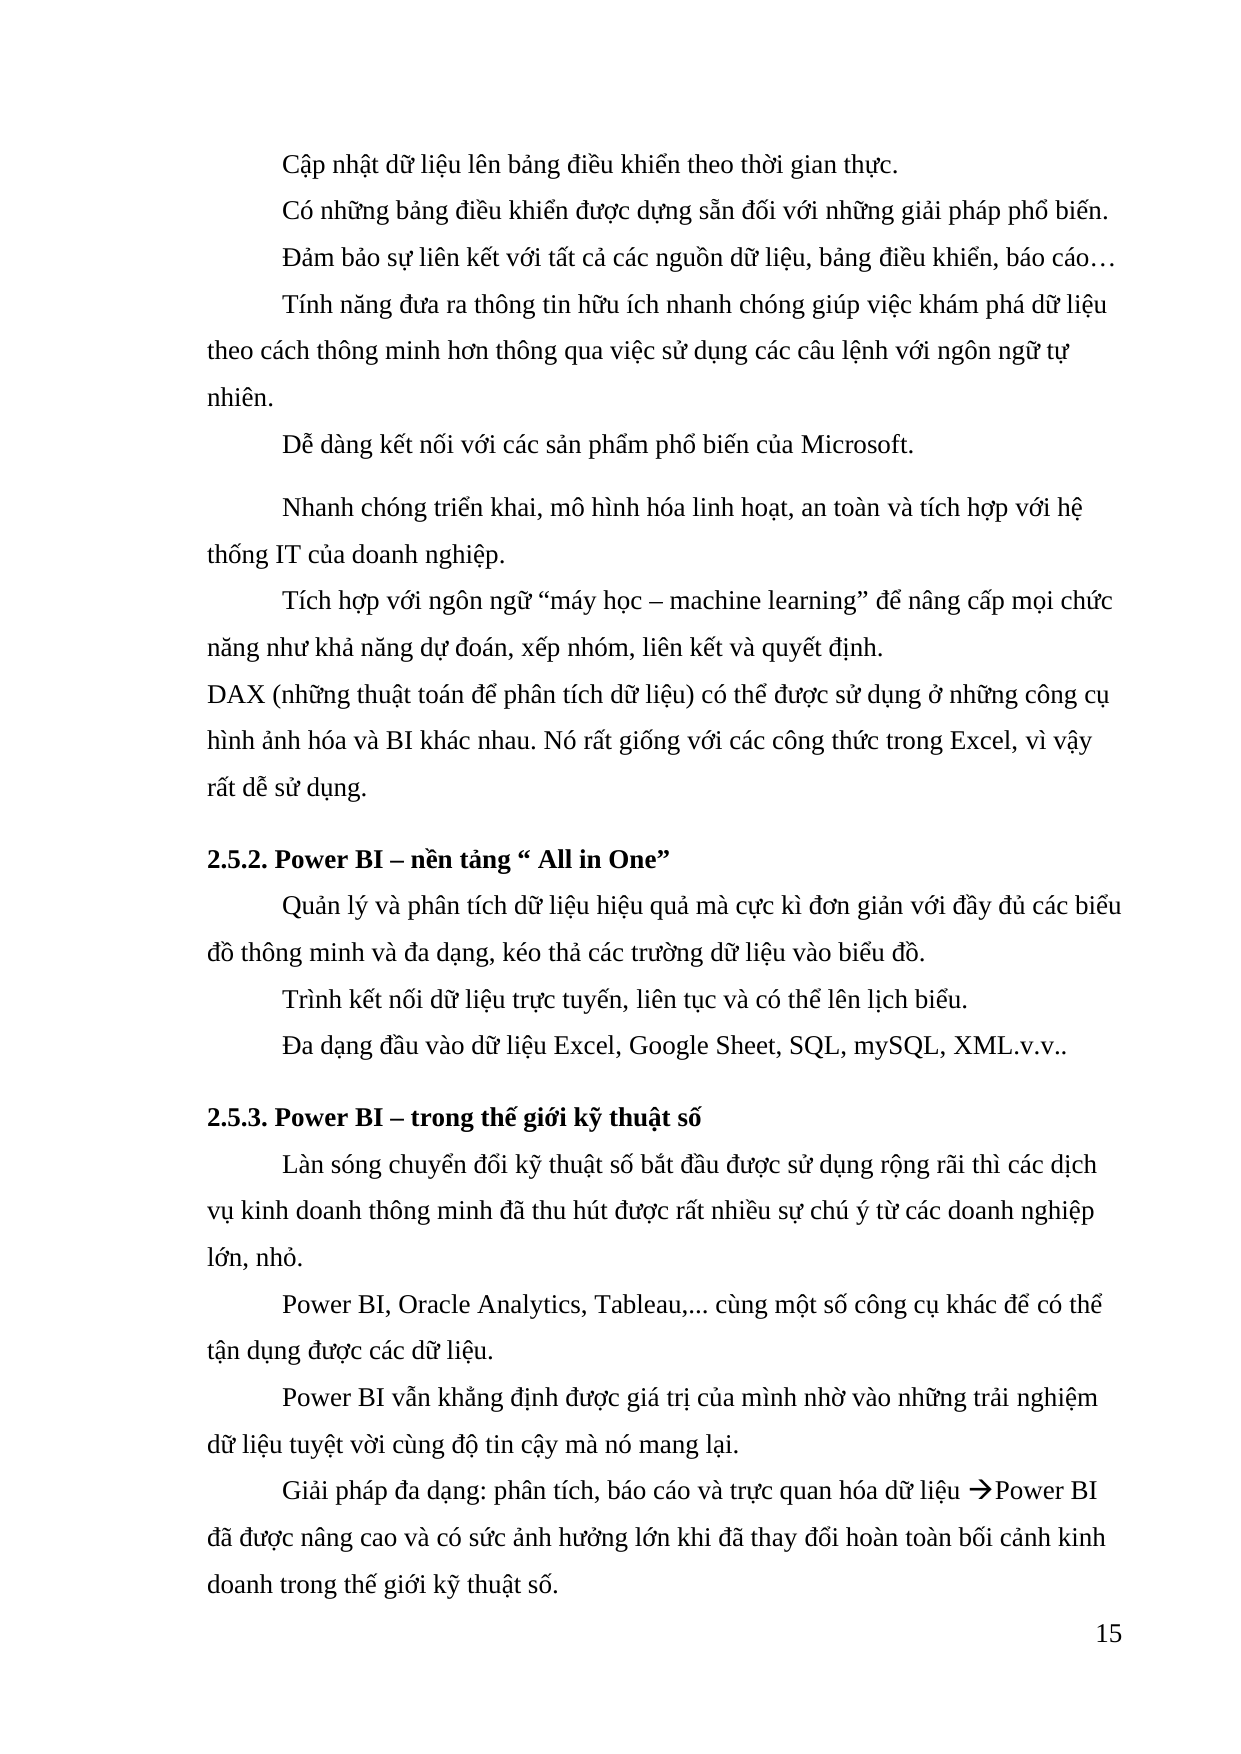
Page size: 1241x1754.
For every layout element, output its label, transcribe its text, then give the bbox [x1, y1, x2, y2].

text Làn sóng chuyển đổi kỹ thuật số bắt đầu được sử dụng rộng rãi thì các dịch vụ kinh doanh thông minh đã thu hút được rất nhiều sự chú ý từ các doanh nghiệp lớn, nhỏ. Power BI, Oracle Analytics, Tableau,... cùng một số công cụ khác để có thể tận dụng được các dữ liệu. Power BI vẫn khẳng định được giá trị của mình nhờ vào những trải nghiệm dữ liệu tuyệt vời cùng độ tin cậy mà nó mang lại. Giải pháp đa dạng: phân tích, báo cáo và trực quan hóa dữ liệu Power BI đã được nâng cao và có sức ảnh hưởng lớn khi đã thay đổi hoàn toàn bối cảnh kinh doanh trong thế giới kỹ thuật số. [207, 1148, 1122, 1599]
subtitle 2.5.3. Power BI – trong thế giới kỹ thuật số [207, 1101, 1122, 1132]
subtitle 2.5.2. Power BI – nền tảng “ All in One” [207, 843, 1122, 874]
text Cập nhật dữ liệu lên bảng điều khiển theo thời gian thực. Có những bảng điều khiển được dựng sẵn đối với những giải pháp phổ biến. Đảm bảo sự liên kết với tất cả các nguồn dữ liệu, bảng điều khiển, báo cáo… Tính năng đưa ra thông tin hữu ích nhanh chóng giúp việc khám phá dữ liệu theo cách thông minh hơn thông qua việc sử dụng các câu lệnh với ngôn ngữ tự nhiên. Dễ dàng kết nối với các sản phẩm phổ biến của Microsoft. [207, 148, 1122, 459]
text Quản lý và phân tích dữ liệu hiệu quả mà cực kì đơn giản với đầy đủ các biểu đồ thông minh và đa dạng, kéo thả các trường dữ liệu vào biểu đồ. Trình kết nối dữ liệu trực tuyến, liên tục và có thể lên lịch biểu. Đa dạng đầu vào dữ liệu Excel, Google Sheet, SQL, mySQL, XML.v.v.. [207, 889, 1122, 1061]
text Nhanh chóng triển khai, mô hình hóa linh hoạt, an toàn và tích hợp với hệ thống IT của doanh nghiệp. Tích hợp với ngôn ngữ “máy học – machine learning” để nâng cấp mọi chức năng như khả năng dự đoán, xếp nhóm, liên kết và quyết định. DAX (những thuật toán để phân tích dữ liệu) có thể được sử dụng ở những công cụ hình ảnh hóa và BI khác nhau. Nó rất giống với các công thức trong Excel, vì vậy rất dễ sử dụng. [207, 491, 1122, 802]
